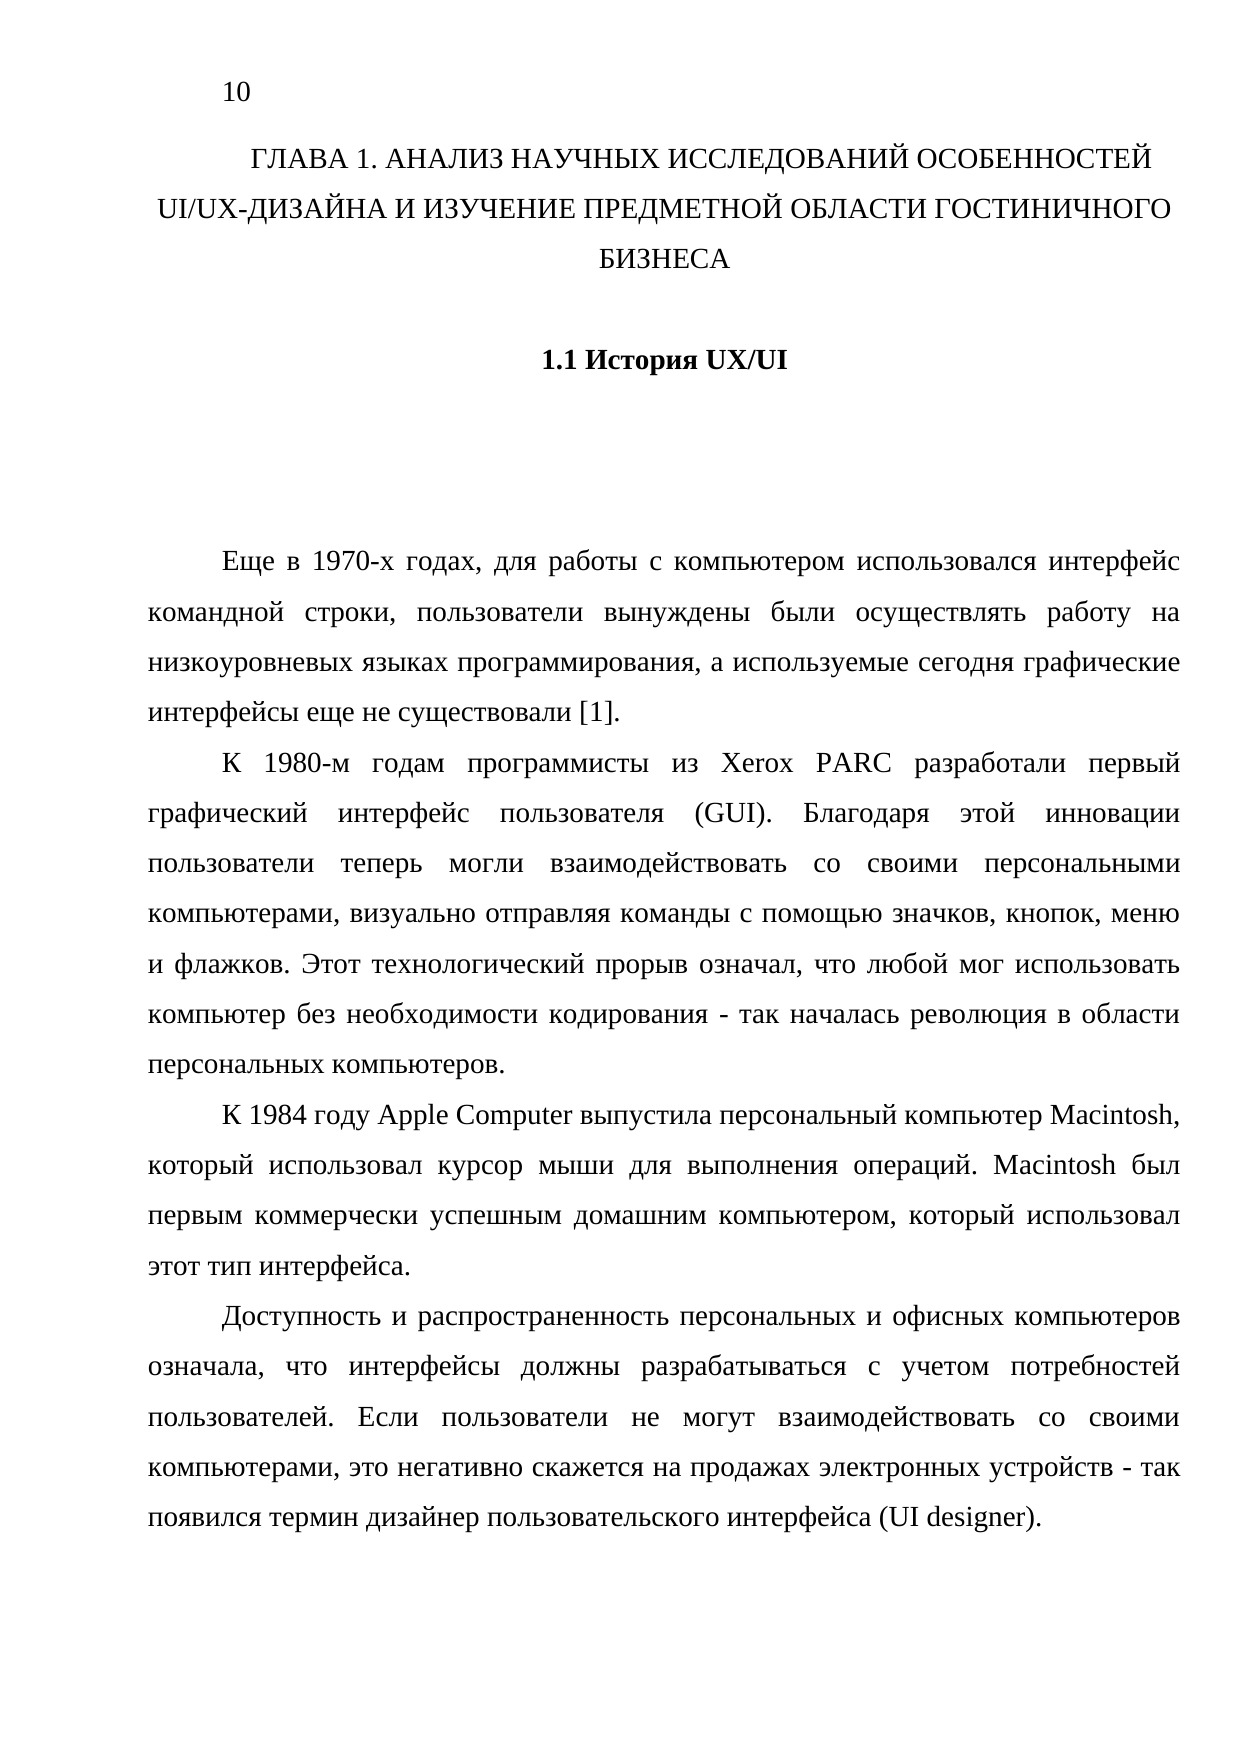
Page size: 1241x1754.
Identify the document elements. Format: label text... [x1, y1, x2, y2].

text К 1980-м годам программисты из Xerox PARC разработали первый графический интерфейс пользователя (GUI). Благодаря этой инновации пользователи теперь могли взаимодействовать со своими персональными компьютерами, визуально отправляя команды с помощью значков, кнопок, меню и флажков. Этот технологический прорыв означал, что любой мог использовать компьютер без необходимости кодирования - так началась революция в области персональных компьютеров. [148, 745, 1181, 1080]
text Еще в 1970-х годах, для работы с компьютером использовался интерфейс командной строки, пользователи вынуждены были осуществлять работу на низкоуровневых языках программирования, а используемые сегодня графические интерфейсы еще не существовали [1]. [148, 543, 1181, 728]
subtitle АНАЛИЗ НАУЧНЫХ ИССЛЕДОВАНИЙ ОСОБЕННОСТЕЙ UI/UX-ДИЗАЙНА И ИЗУЧЕНИЕ ПРЕДМЕТНОЙ ОБЛАСТИ ГОСТИНИЧНОГО БИЗНЕСА [148, 141, 1181, 275]
subtitle История UX/UI [148, 342, 1181, 376]
text К 1984 году Apple Computer выпустила персональный компьютер Macintosh, который использовал курсор мыши для выполнения операций. Macintosh был первым коммерчески успешным домашним компьютером, который использовал этот тип интерфейса. [148, 1097, 1181, 1281]
text Доступность и распространенность персональных и офисных компьютеров означала, что интерфейсы должны разрабатываться с учетом потребностей пользователей. Если пользователи не могут взаимодействовать со своими компьютерами, это негативно скажется на продажах электронных устройств - так появился термин дизайнер пользовательского интерфейса (UI designer). [148, 1298, 1181, 1533]
